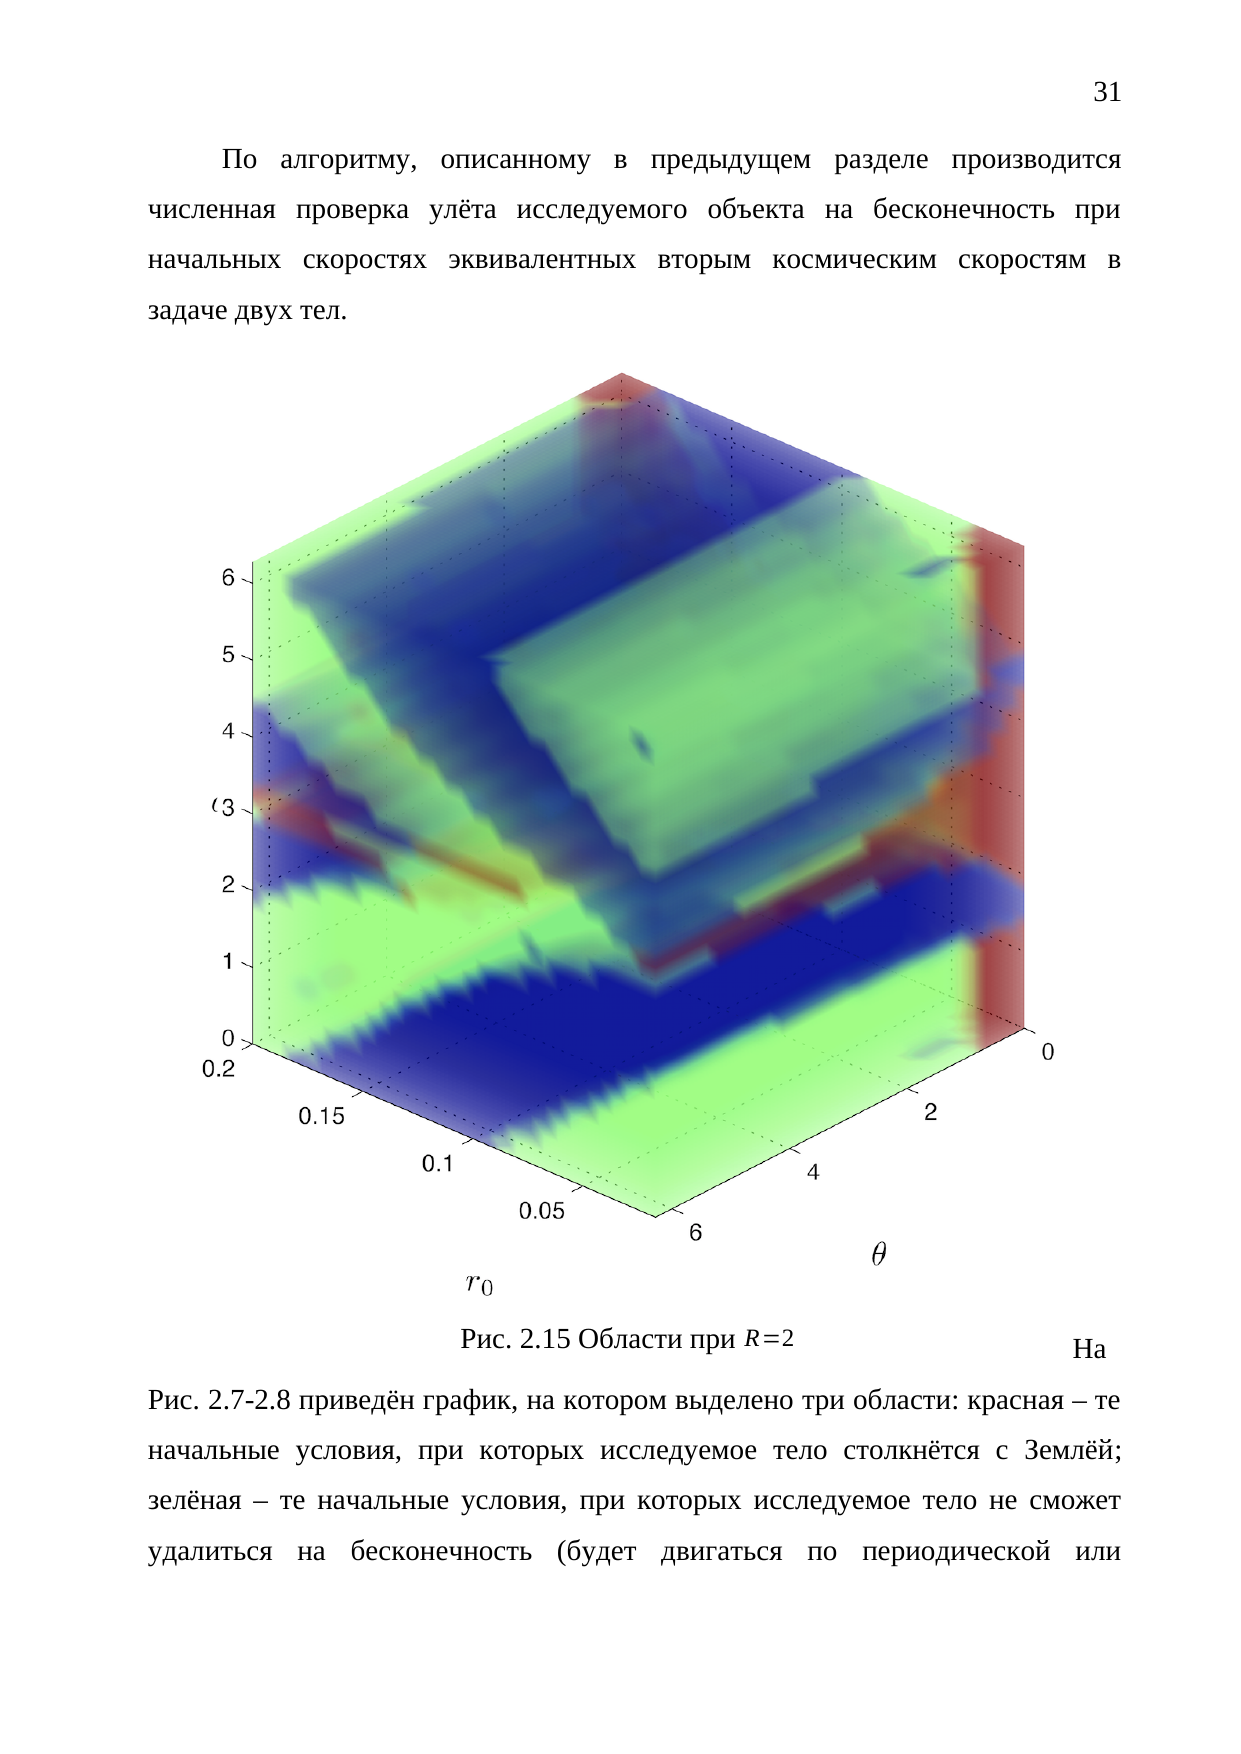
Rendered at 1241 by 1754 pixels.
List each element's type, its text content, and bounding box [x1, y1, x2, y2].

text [148, 342, 1122, 1566]
text По алгоритму, описанному в предыдущем разделе производится численная проверка улёта исследуемого объекта на бесконечность при начальных скоростях эквивалентных вторым космическим скоростям в задаче двух тел. [148, 141, 1122, 325]
picture [196, 365, 1059, 1298]
